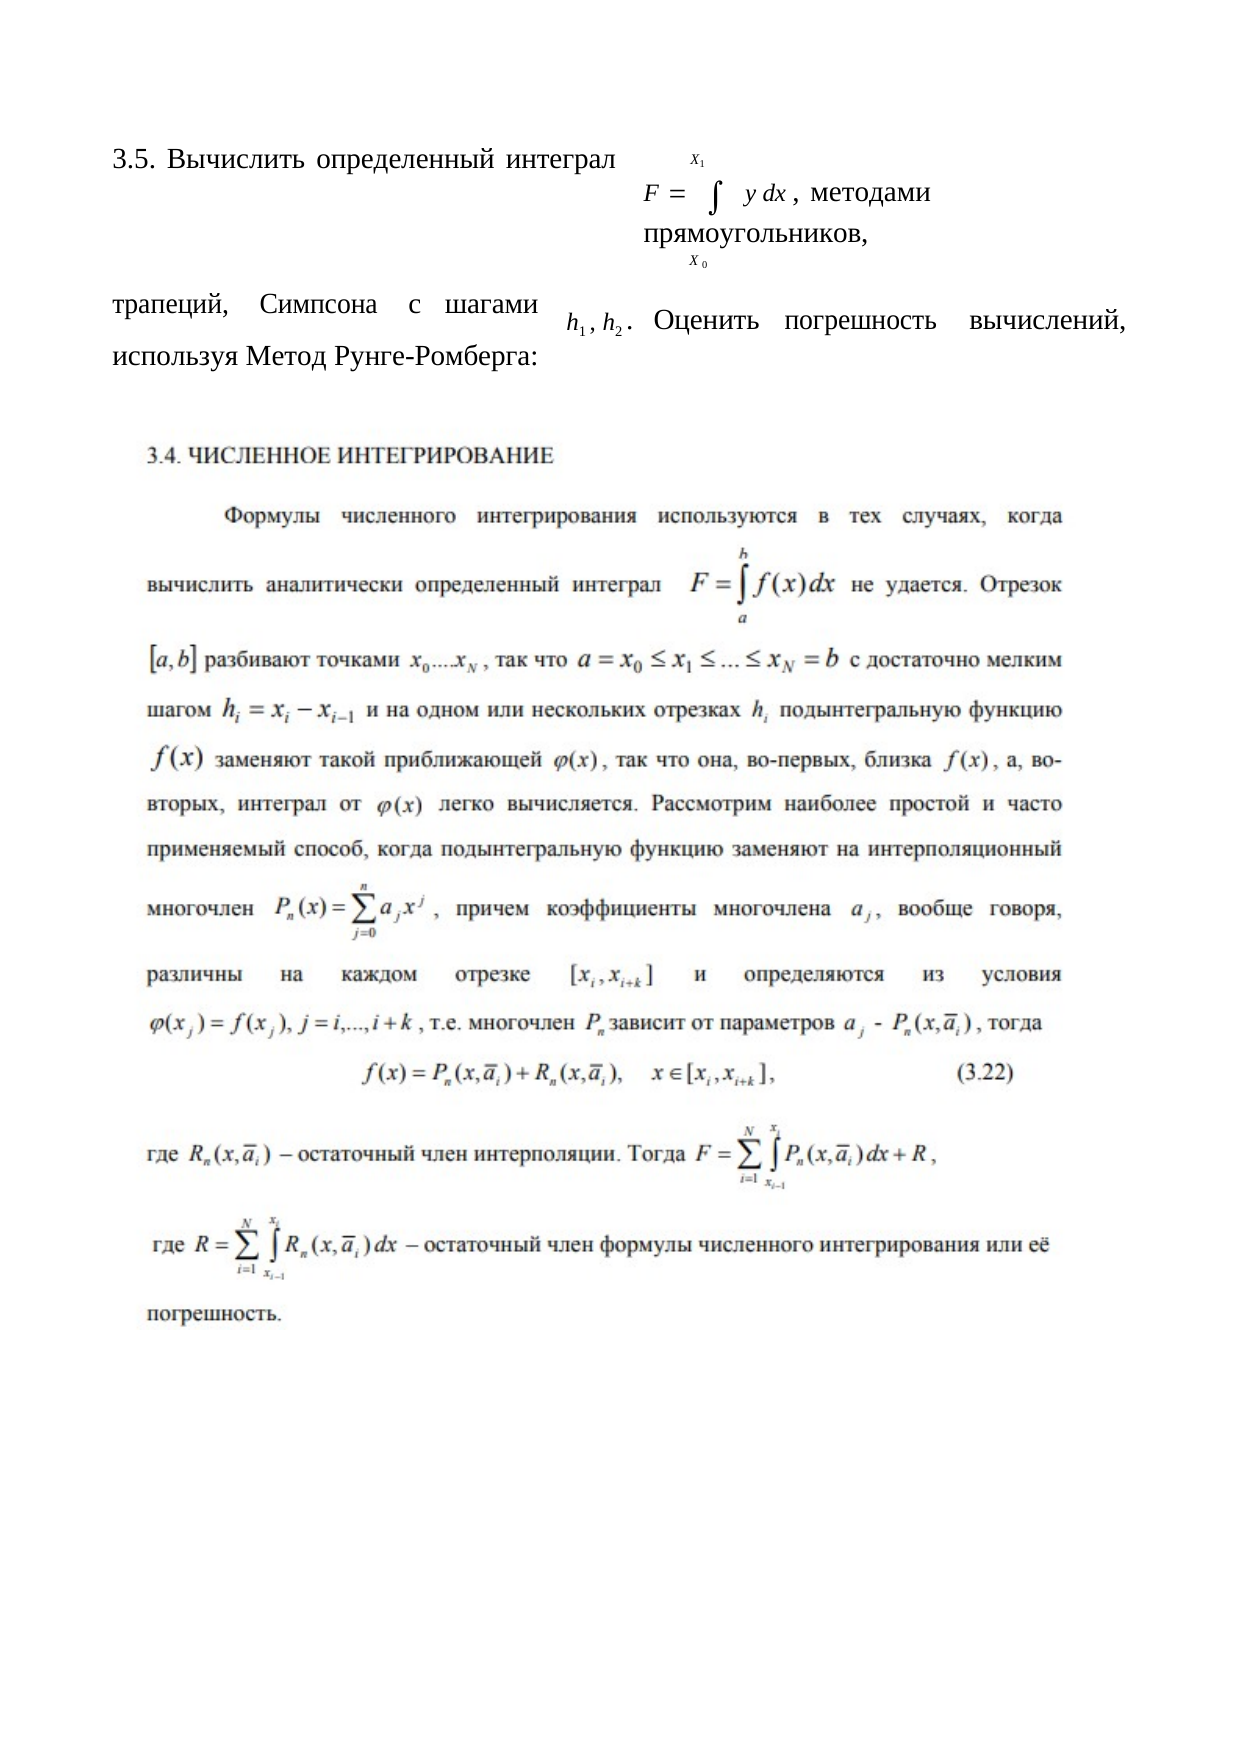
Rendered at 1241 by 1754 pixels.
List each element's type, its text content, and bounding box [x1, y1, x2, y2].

list Вычислить определенный интеграл [112, 142, 617, 175]
text h1 , h2 . Оценить погрешность вычислений, [566, 302, 1140, 340]
picture [112, 404, 1119, 1330]
subtitle трапеций, Симпсона с шагами используя Метод Рунге-Ромберга: [112, 286, 539, 372]
text F y dx , методами прямоугольников, [643, 168, 1140, 251]
text X1 [690, 150, 1140, 168]
text X 0 [689, 251, 1140, 269]
